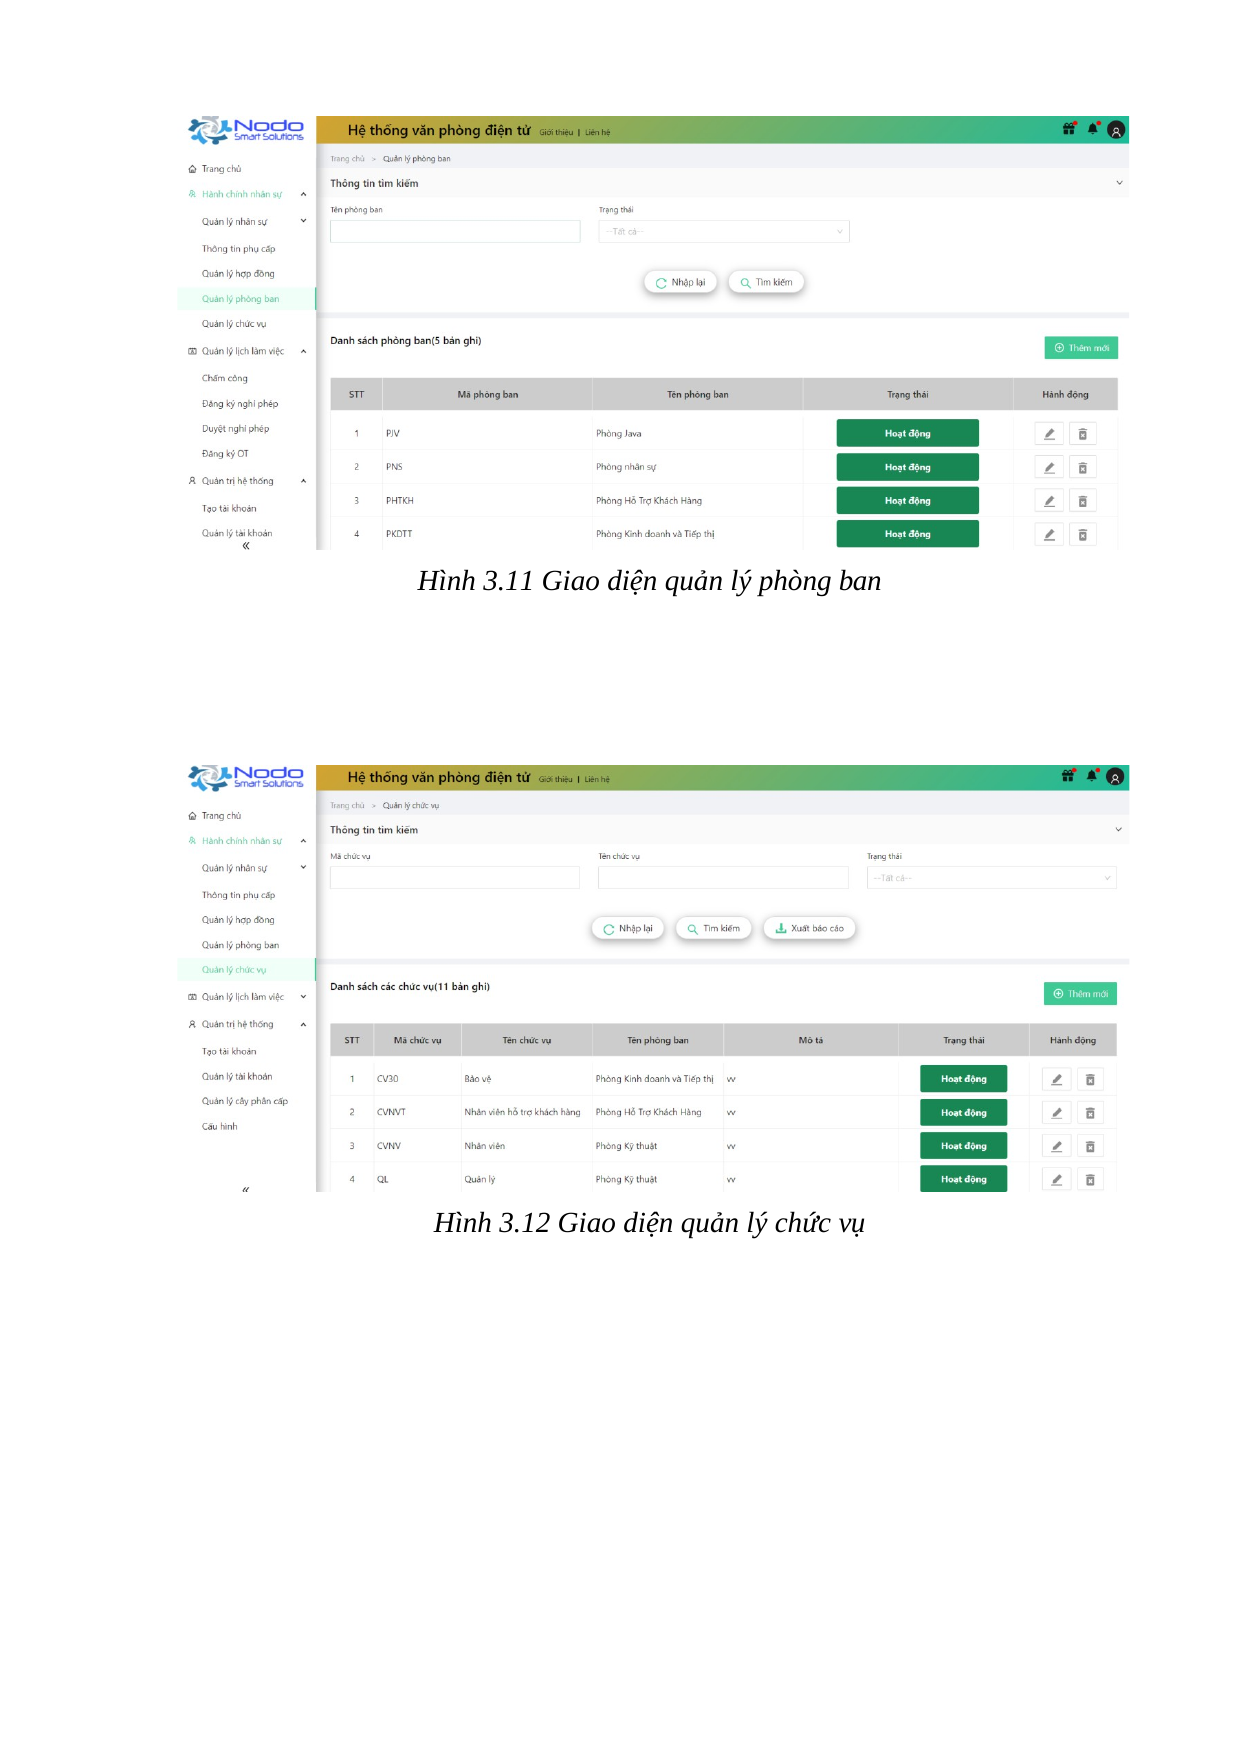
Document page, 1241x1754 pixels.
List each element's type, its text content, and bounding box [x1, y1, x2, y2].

picture [177, 116, 1130, 550]
picture [177, 765, 1130, 1192]
text Hình 3.11 Giao diện quản lý phòng ban [222, 563, 1077, 596]
